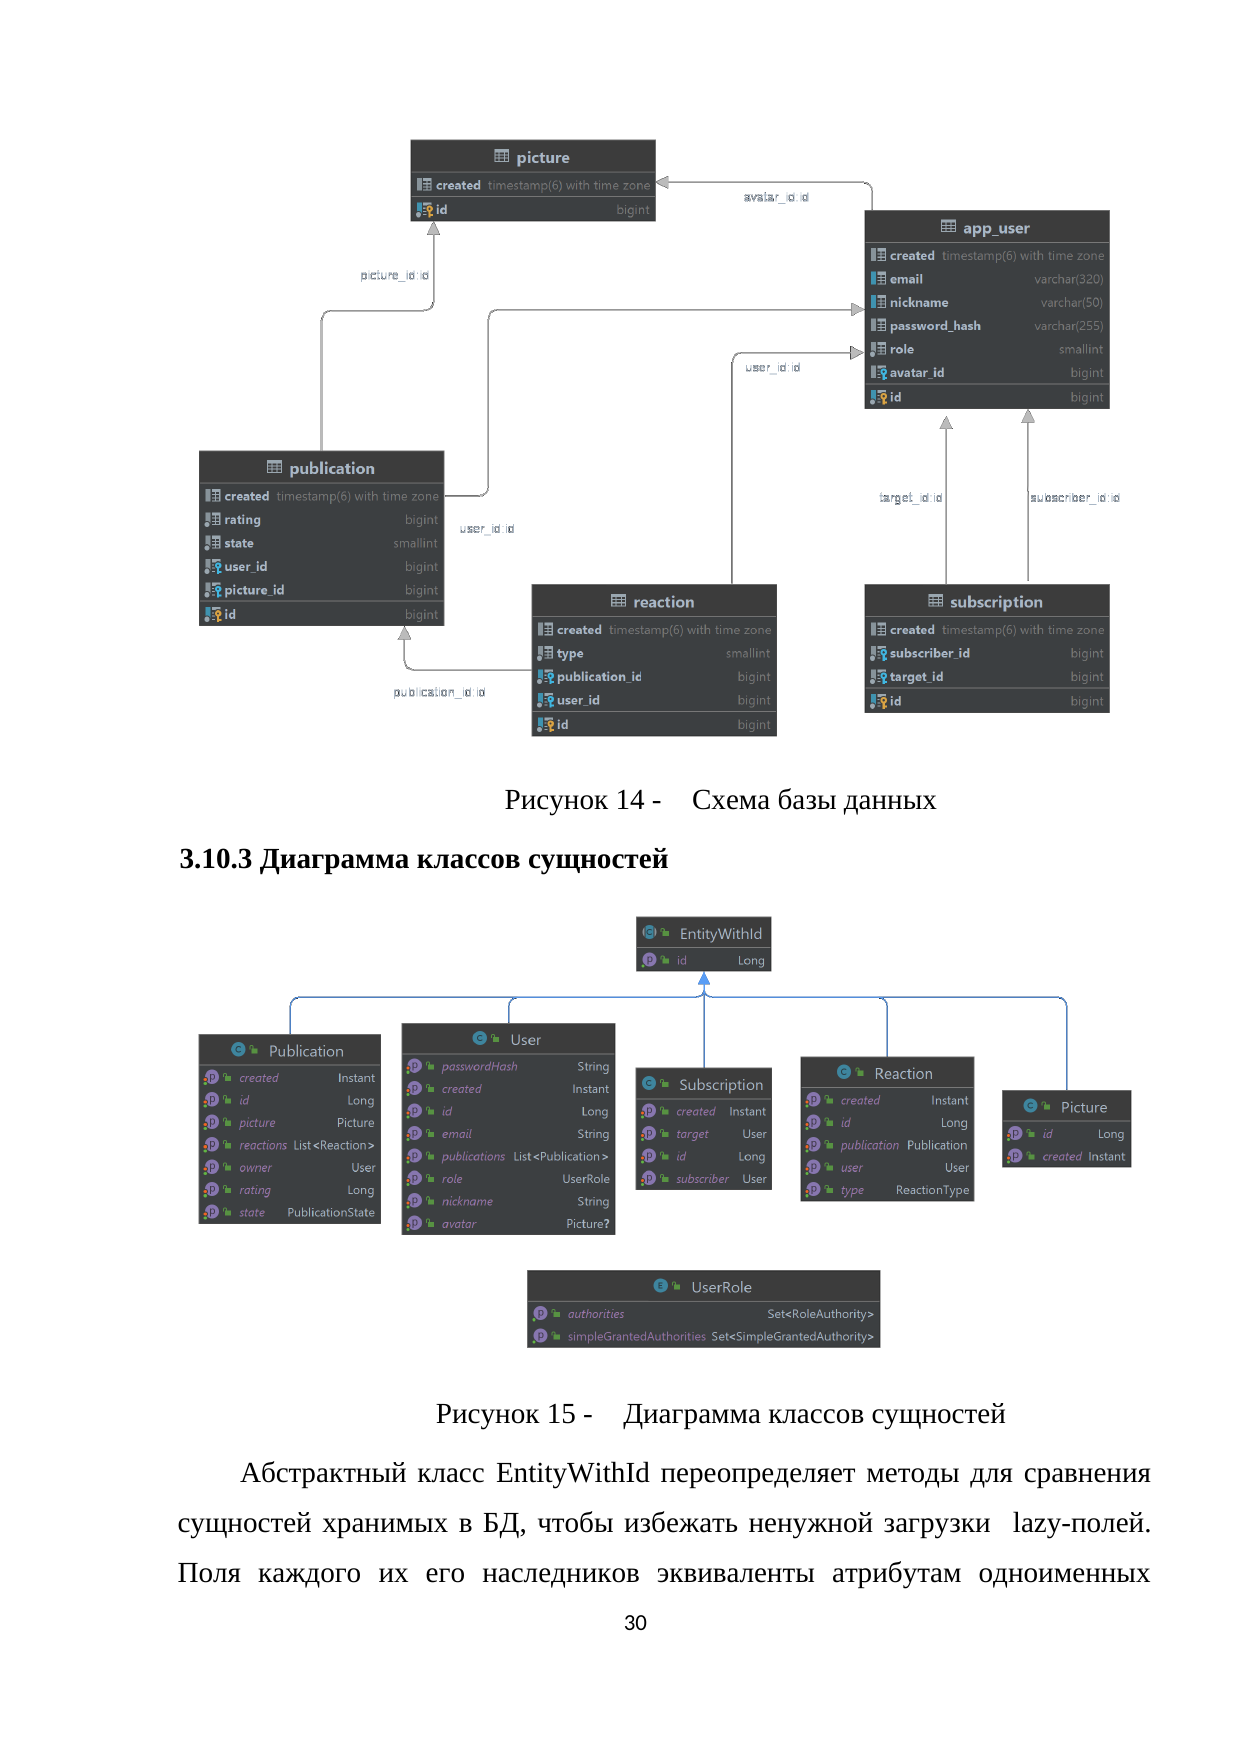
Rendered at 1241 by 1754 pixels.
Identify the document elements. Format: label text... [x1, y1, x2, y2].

text Схема базы данных [290, 782, 1152, 816]
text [177, 1455, 1152, 1589]
picture [177, 899, 1152, 1370]
text Диаграмма классов сущностей [290, 1396, 1152, 1430]
picture [177, 118, 1149, 758]
text Диаграмма классов сущностей [179, 841, 1152, 874]
